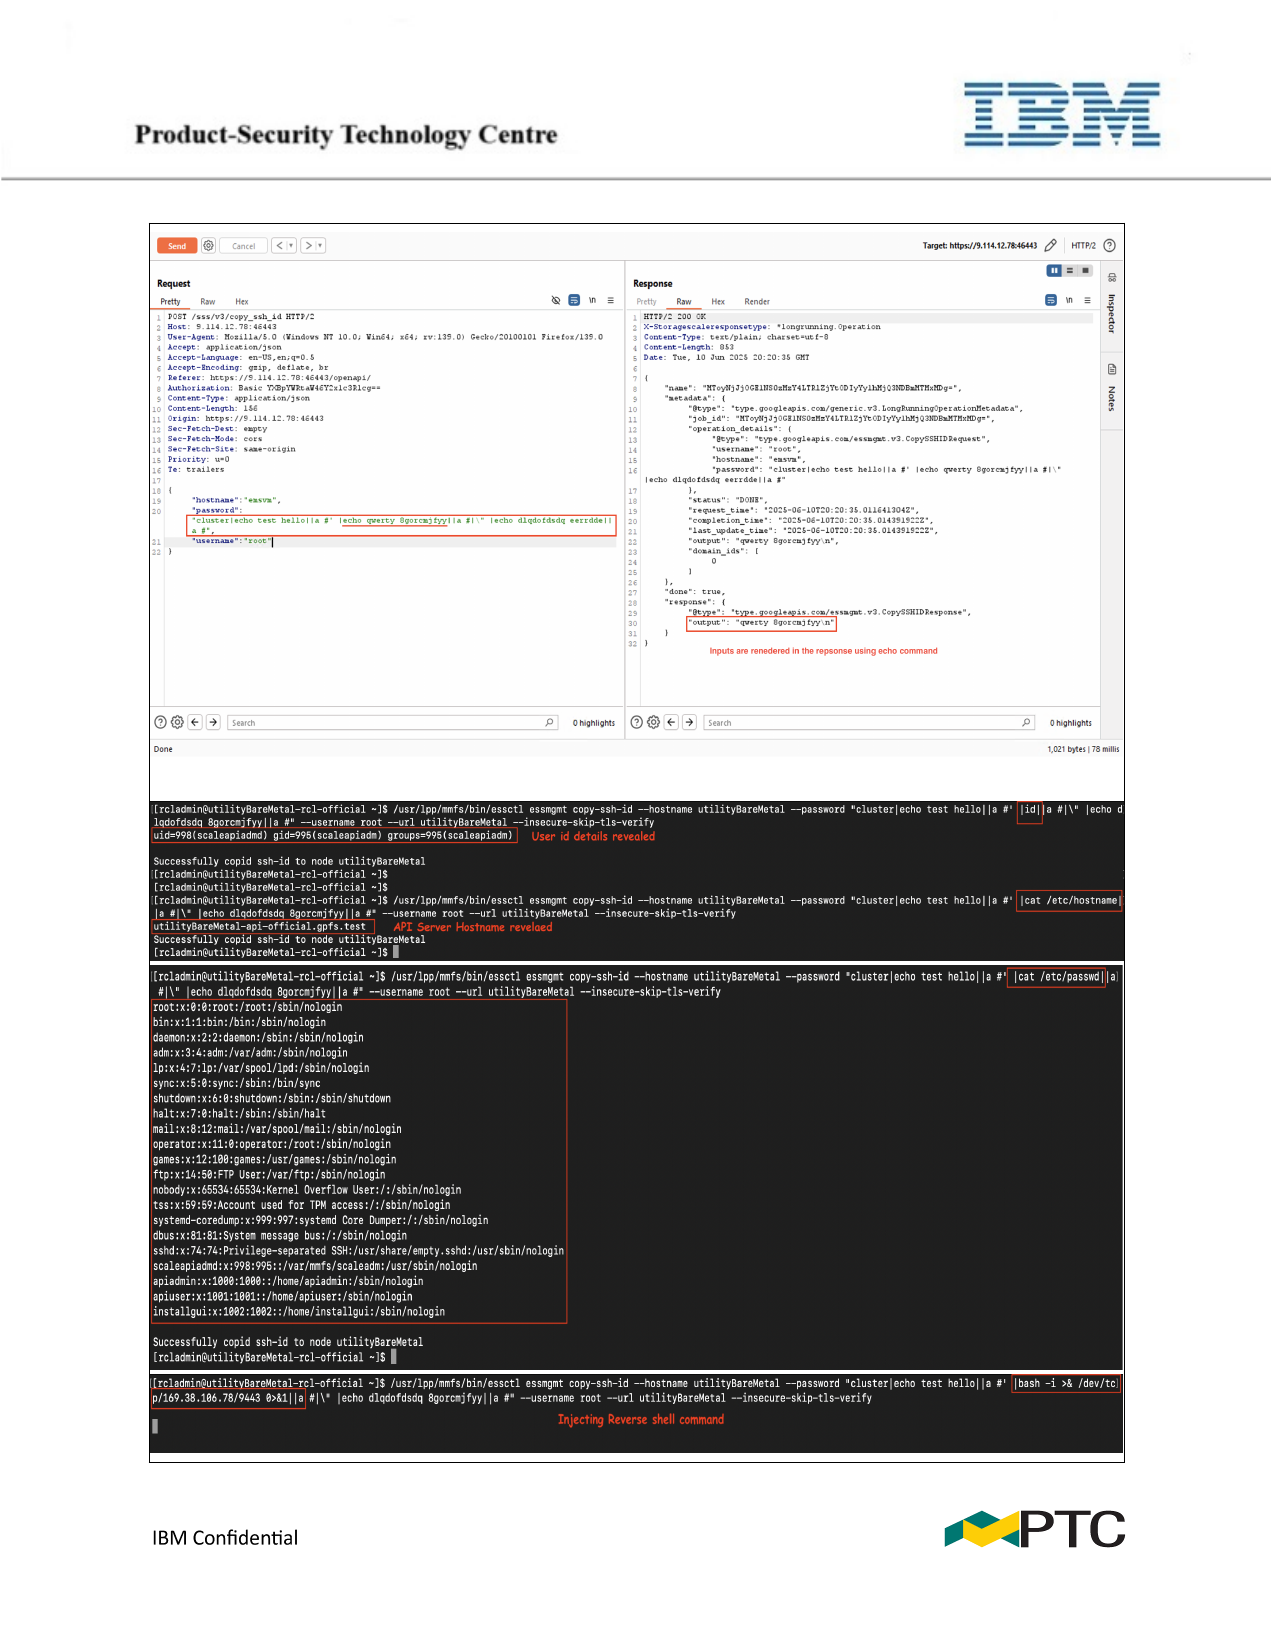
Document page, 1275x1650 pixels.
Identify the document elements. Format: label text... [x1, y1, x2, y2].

picture [150, 801, 1125, 961]
picture [150, 1374, 1123, 1453]
picture [0, 1487, 1271, 1571]
picture [150, 965, 1123, 1370]
picture [0, 3, 1269, 220]
picture [150, 232, 1123, 757]
